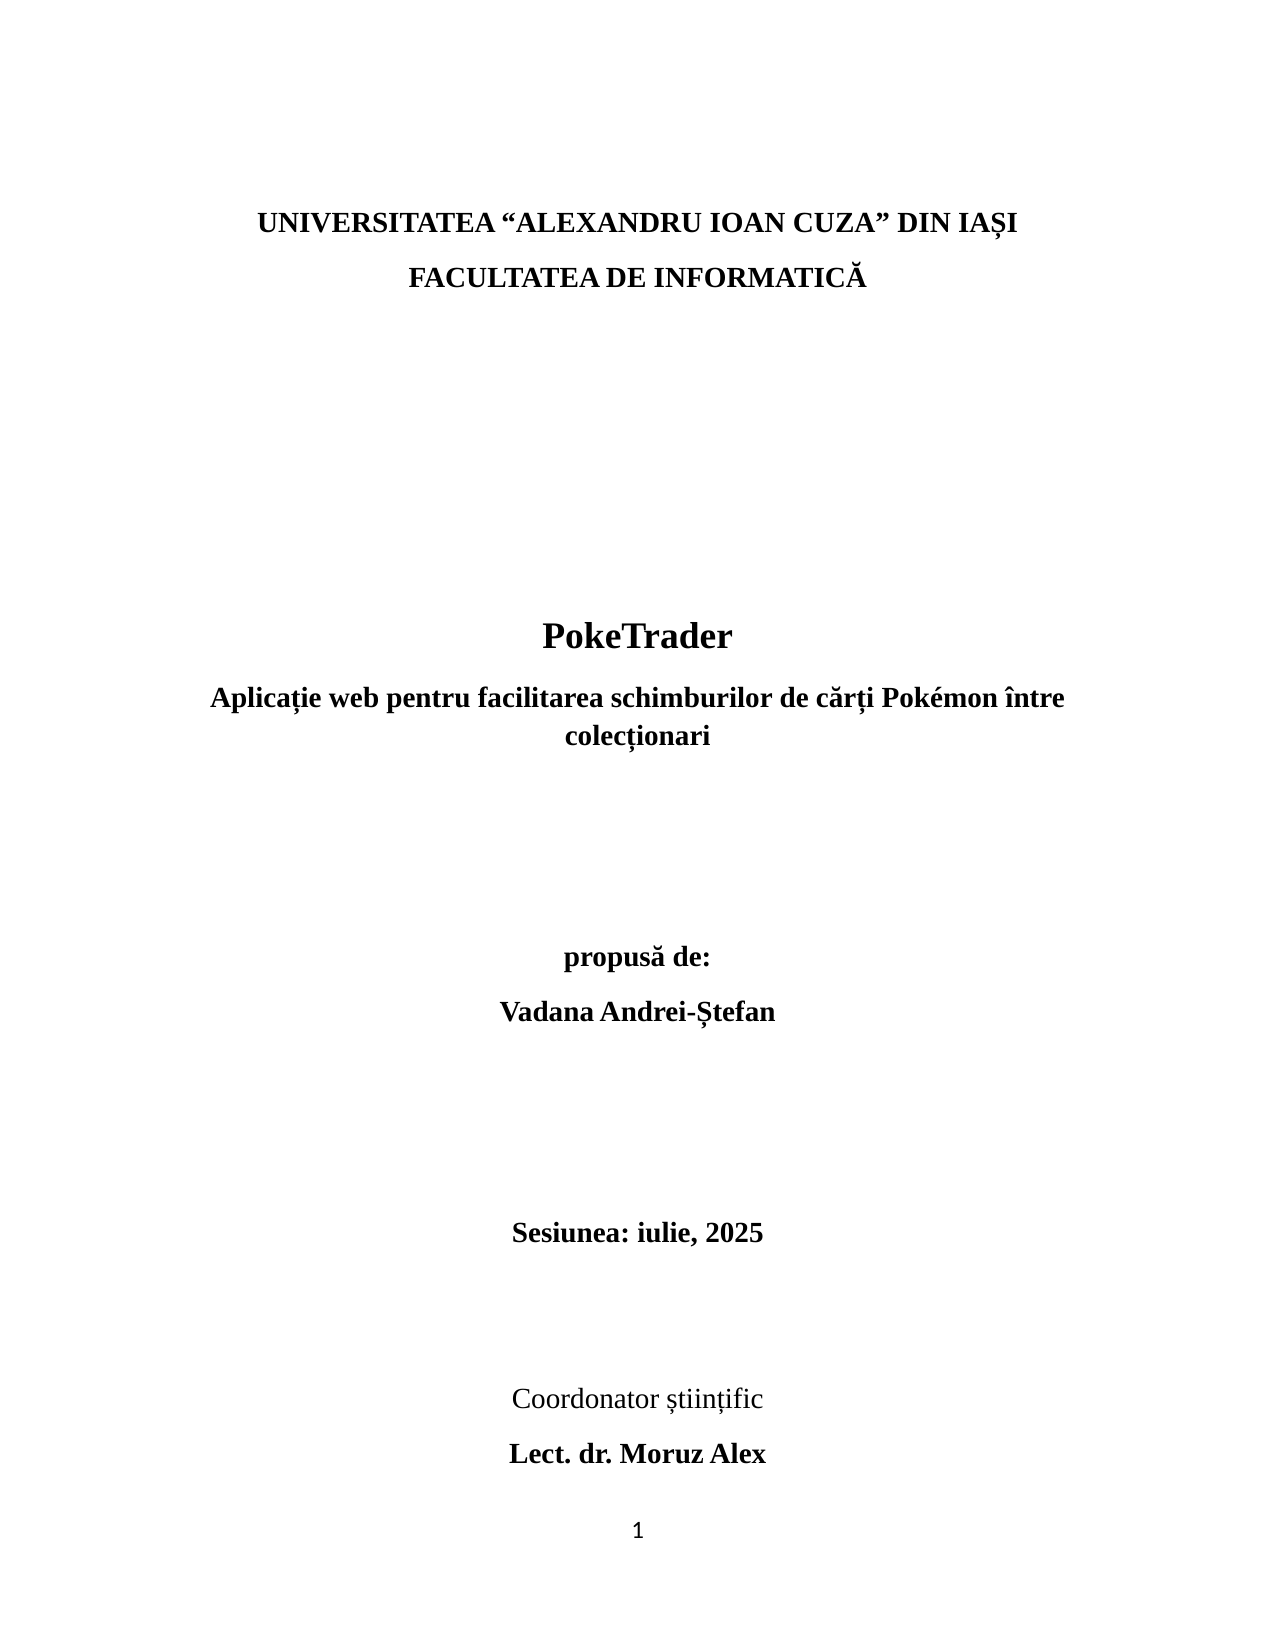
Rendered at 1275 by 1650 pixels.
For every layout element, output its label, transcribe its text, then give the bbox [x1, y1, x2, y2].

text Sesiunea: iulie, 2025 [150, 1215, 1125, 1249]
text Lect. dr. Moruz Alex [150, 1436, 1125, 1470]
text Aplicație web pentru facilitarea schimburilor de cărți Pokémon între colecționari [150, 680, 1125, 752]
text Vadana Andrei-Ștefan [150, 994, 1125, 1028]
text UNIVERSITATEA “ALEXANDRU IOAN CUZA” DIN IAȘI [150, 205, 1125, 239]
text propusă de: [150, 939, 1125, 973]
text PokeTrader [150, 614, 1125, 657]
text FACULTATEA DE INFORMATICĂ [150, 260, 1125, 294]
text Coordonator științific [150, 1381, 1125, 1414]
